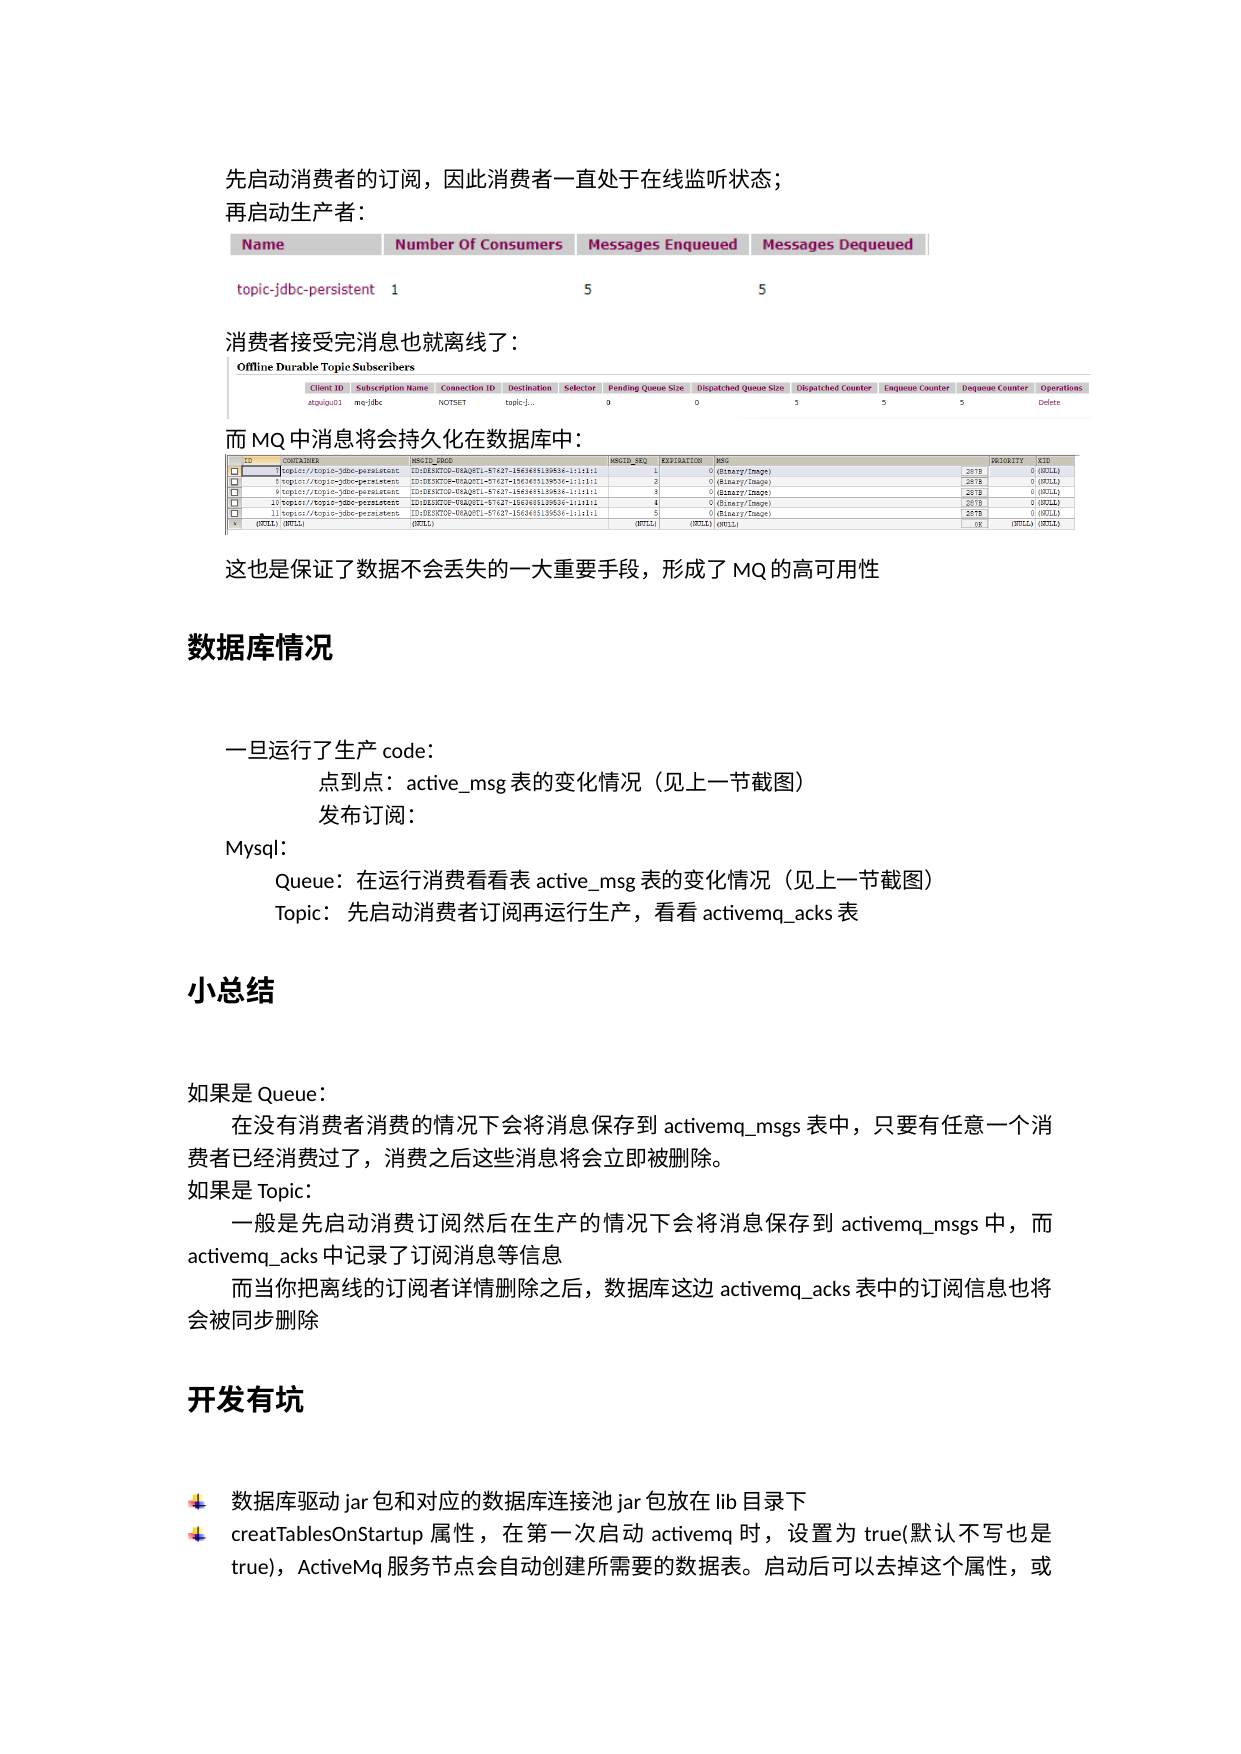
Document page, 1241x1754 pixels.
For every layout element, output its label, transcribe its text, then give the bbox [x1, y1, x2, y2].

list Topic： 先启动消费者订阅再运行生产，看看activemq_acks表 [225, 895, 1053, 927]
picture [225, 454, 1080, 535]
subtitle 数据库情况 [187, 614, 1053, 679]
text 在没有消费者消费的情况下会将消息保存到activemq_msgs表中，只要有任意一个消费者已经消费过了，消费之后这些消息将会立即被删除。 [187, 1108, 1053, 1173]
picture [225, 227, 930, 318]
list 点到点：active_msg表的变化情况（见上一节截图） [225, 765, 1053, 797]
text 一般是先启动消费订阅然后在生产的情况下会将消息保存到activemq_msgs中，而activemq_acks中记录了订阅消息等信息 [187, 1206, 1053, 1271]
list 数据库驱动jar包和对应的数据库连接池jar包放在lib目录下 [187, 1483, 1053, 1516]
list Mysql： [225, 830, 1053, 862]
text 如果是Topic： [187, 1173, 1053, 1206]
list 一旦运行了生产code： [225, 732, 1053, 765]
picture [225, 357, 1091, 419]
subtitle 小总结 [187, 957, 1053, 1022]
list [187, 1516, 1053, 1581]
list 发布订阅： [225, 797, 1053, 830]
picture [188, 1525, 206, 1542]
list Queue：在运行消费看看表active_msg表的变化情况（见上一节截图） [225, 862, 1053, 895]
picture [188, 1492, 206, 1510]
text 如果是Queue： [187, 1076, 1053, 1108]
list 先启动消费者的订阅，因此消费者一直处于在线监听状态； [225, 162, 1053, 194]
text 而当你把离线的订阅者详情删除之后，数据库这边activemq_acks表中的订阅信息也将会被同步删除 [187, 1271, 1053, 1336]
list 消费者接受完消息也就离线了： [225, 324, 1053, 357]
subtitle 开发有坑 [187, 1365, 1053, 1430]
list 而MQ中消息将会持久化在数据库中： [225, 422, 1053, 454]
list 这也是保证了数据不会丢失的一大重要手段，形成了MQ的高可用性 [225, 552, 1053, 584]
list 再启动生产者： [225, 194, 1053, 227]
